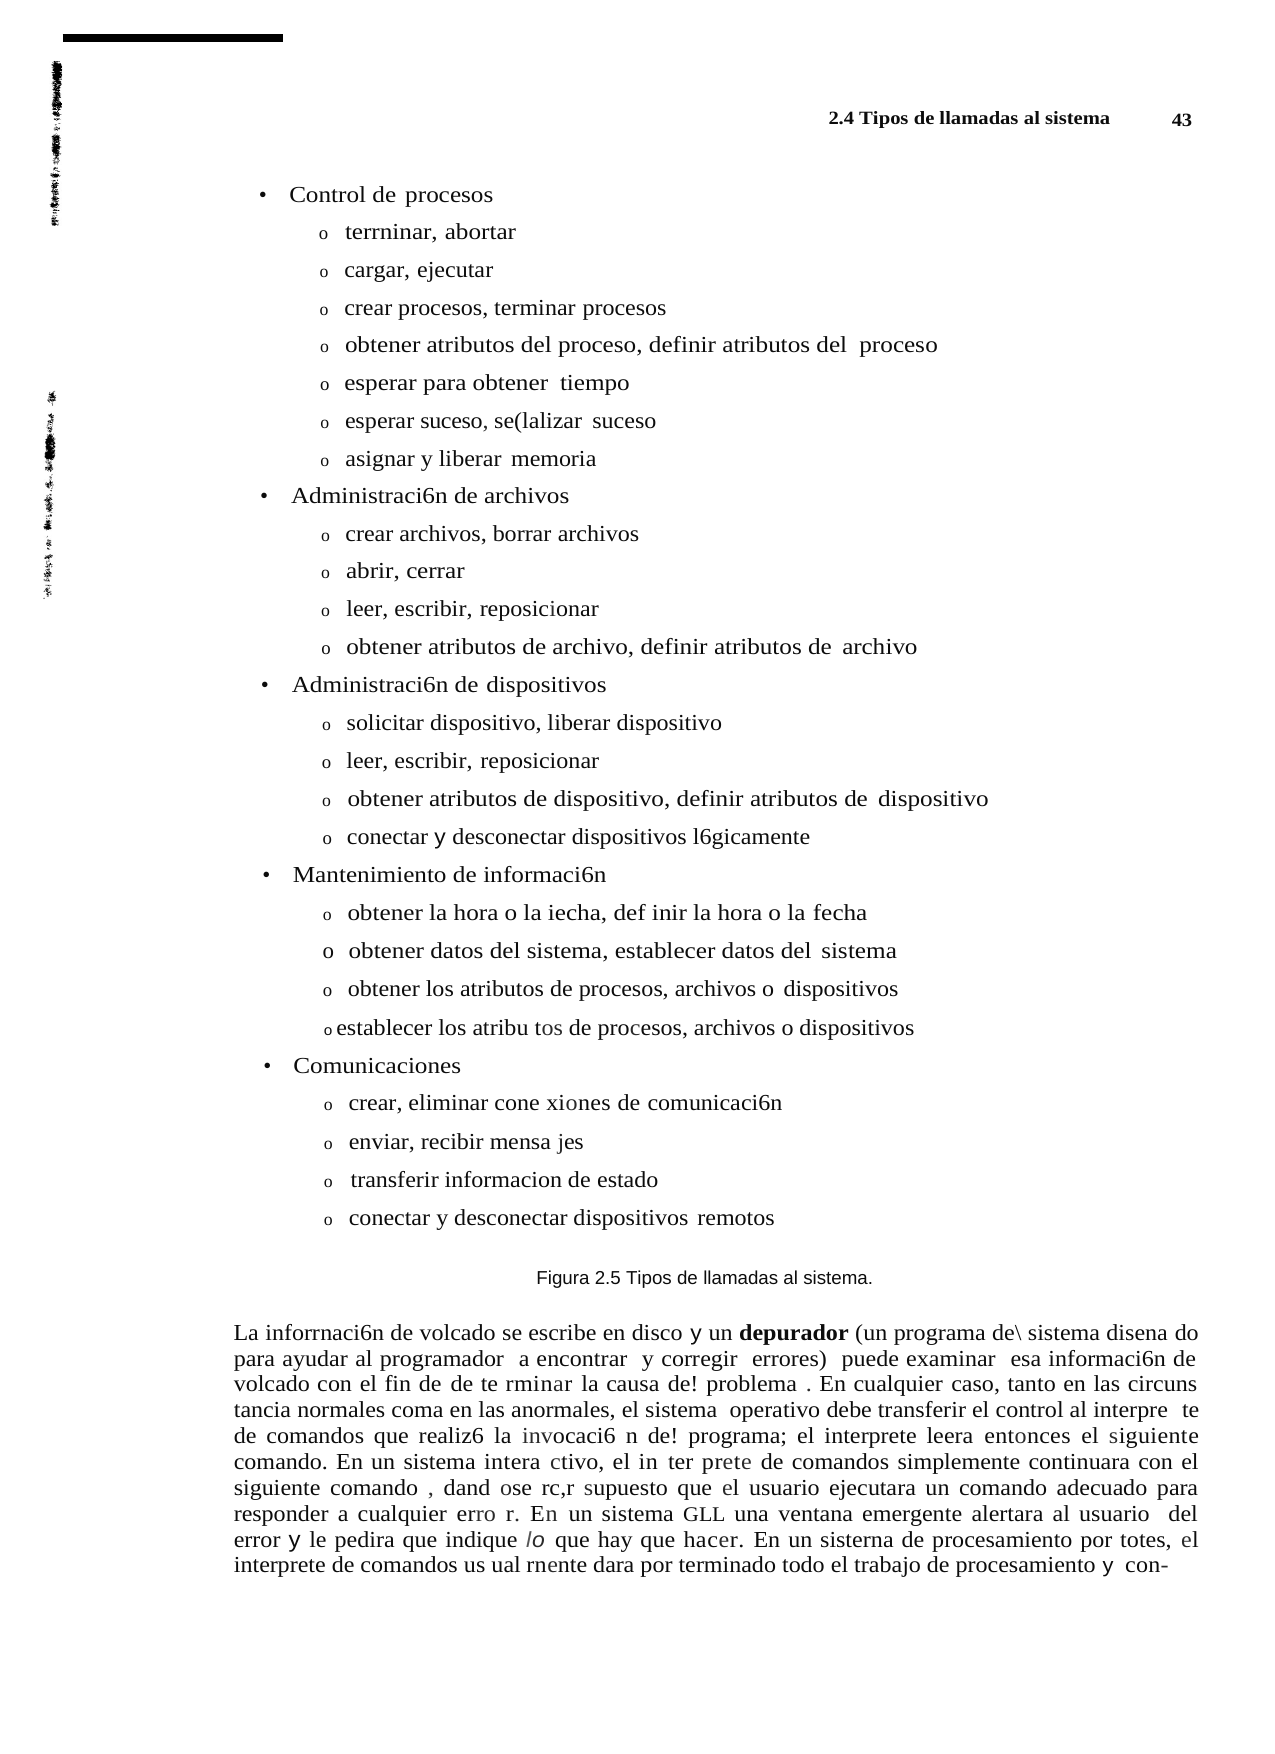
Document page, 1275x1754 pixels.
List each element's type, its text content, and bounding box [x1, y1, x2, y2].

list obtener la hora o la iecha, def inir la hora o la fecha [323, 899, 1275, 926]
list crear, eliminar cone xiones de comunicaci6n [324, 1089, 1275, 1116]
list Administraci6n de archivos [260, 482, 1275, 508]
list crear archivos, borrar archivos [321, 520, 1275, 546]
list terrninar, abortar [319, 218, 1275, 244]
text La inforrnaci6n de volcado se escribe en disco y un depurador (un programa de\ sistema disena­ do para ayudar al programador a encontrar y corregir errores) puede examinar esa informaci6n de volcado con el fin de de te rminar la causa de! problema . En cualquier caso, tanto en las circuns­ tancia normales coma en las anormales, el sistema operativo debe transferir el control al interpre­ te de comandos que realiz6 la invocaci6 n de! programa; el interprete leera entonces el siguiente comando. En un sistema intera ctivo, el in ter prete de comandos simplemente continuara con el siguiente comando , dand ose rc,r supuesto que el usuario ejecutara un comando adecuado para responder a cualquier erro r. En un sistema GLL una ventana emergente alertara al usuario del error y le pedira que indique lo que hay que hacer. En un sisterna de procesamiento por totes, el interprete de comandos us ual rnente dara por terminado todo el trabajo de procesamiento y con- [233, 1319, 1199, 1578]
text Figura 2.5 Tipos de llamadas al sistema. [536, 1266, 1275, 1288]
list leer, escribir, reposicionar [322, 747, 1275, 773]
list Mantenimiento de informaci6n [262, 861, 1275, 887]
list enviar, recibir mensa jes [324, 1128, 1275, 1154]
list obtener datos del sistema, establecer datos del sistema [322, 937, 1275, 963]
text 2.4 Tipos de llamadas al sistema 43 [828, 107, 1275, 131]
list obtener atributos del proceso, definir atributos del proceso [320, 331, 1275, 358]
list Control de procesos [258, 181, 1275, 208]
list obtener los atributos de procesos, archivos o dispositivos [323, 975, 1275, 1002]
list leer, escribir, reposicionar [321, 595, 1275, 622]
list asignar y liberar memoria [320, 444, 1275, 471]
text o establecer los atribu tos de procesos, archivos o dispositivos [323, 1014, 1275, 1040]
list abrir, cerrar [321, 557, 1275, 583]
list Comunicaciones [263, 1052, 1275, 1078]
list obtener atributos de dispositivo, definir atributos de dispositivo [322, 785, 1275, 811]
list esperar para obtener tiempo [320, 369, 1275, 395]
list conectar y desconectar dispositivos remotos [324, 1204, 1275, 1230]
list transferir informacion de estado [324, 1166, 1275, 1192]
list esperar suceso, se(lalizar suceso [320, 407, 1275, 433]
list solicitar dispositivo, liberar dispositivo [322, 709, 1275, 736]
picture [43, 390, 57, 599]
list Administraci6n de dispositivos [261, 671, 1275, 698]
picture [49, 60, 63, 226]
list conectar y desconectar dispositivos l6gicamente [322, 823, 1275, 849]
list crear procesos, terminar procesos [319, 294, 1275, 320]
list obtener atributos de archivo, definir atributos de archivo [321, 633, 1275, 660]
list cargar, ejecutar [319, 256, 1275, 282]
